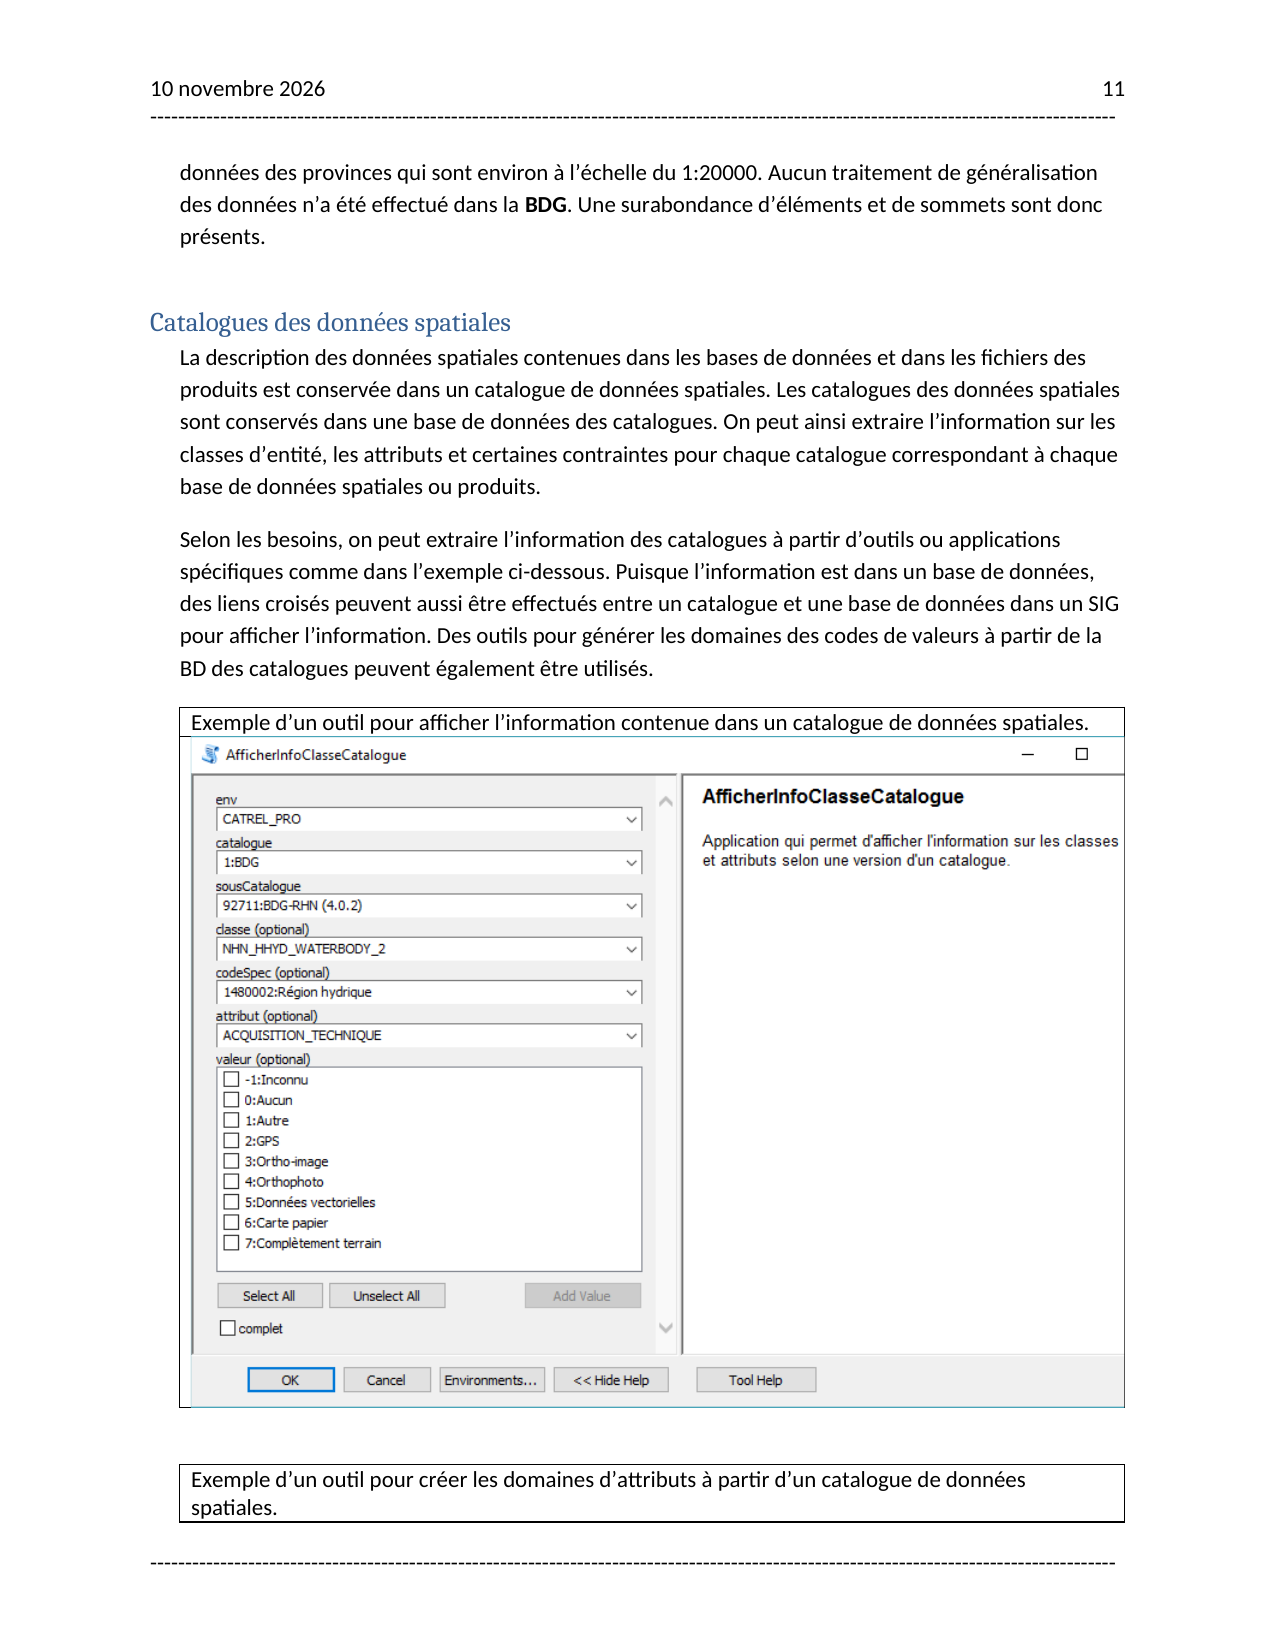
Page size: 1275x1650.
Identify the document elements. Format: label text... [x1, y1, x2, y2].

table_header Exemple d’un outil pour afficher l’information contenue dans un catalogue de données spatiales. [180, 708, 1124, 736]
text La description des données spatiales contenues dans les bases de données et dans les fichiers des produits est conservée dans un catalogue de données spatiales. Les catalogues des données spatiales sont conservés dans une base de données des catalogues. On peut ainsi extraire l’information sur les classes d’entité, les attributs et certaines contraintes pour chaque catalogue correspondant à chaque base de données spatiales ou produits. [179, 343, 1125, 500]
picture [190, 736, 1125, 1408]
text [179, 158, 1125, 250]
table_header Exemple d’un outil pour créer les domaines d’attributs à partir d’un catalogue de données spatiales. [180, 1465, 1124, 1521]
text Selon les besoins, on peut extraire l’information des catalogues à partir d’outils ou applications spécifiques comme dans l’exemple ci-dessous. Puisque l’information est dans un base de données, des liens croisés peuvent aussi être effectués entre un catalogue et une base de données dans un SIG pour afficher l’information. Des outils pour générer les domaines des codes de valeurs à partir de la BD des catalogues peuvent également être utilisés. [179, 525, 1125, 682]
subtitle Catalogues des données spatiales [150, 307, 1125, 338]
table_cell [180, 737, 190, 1407]
